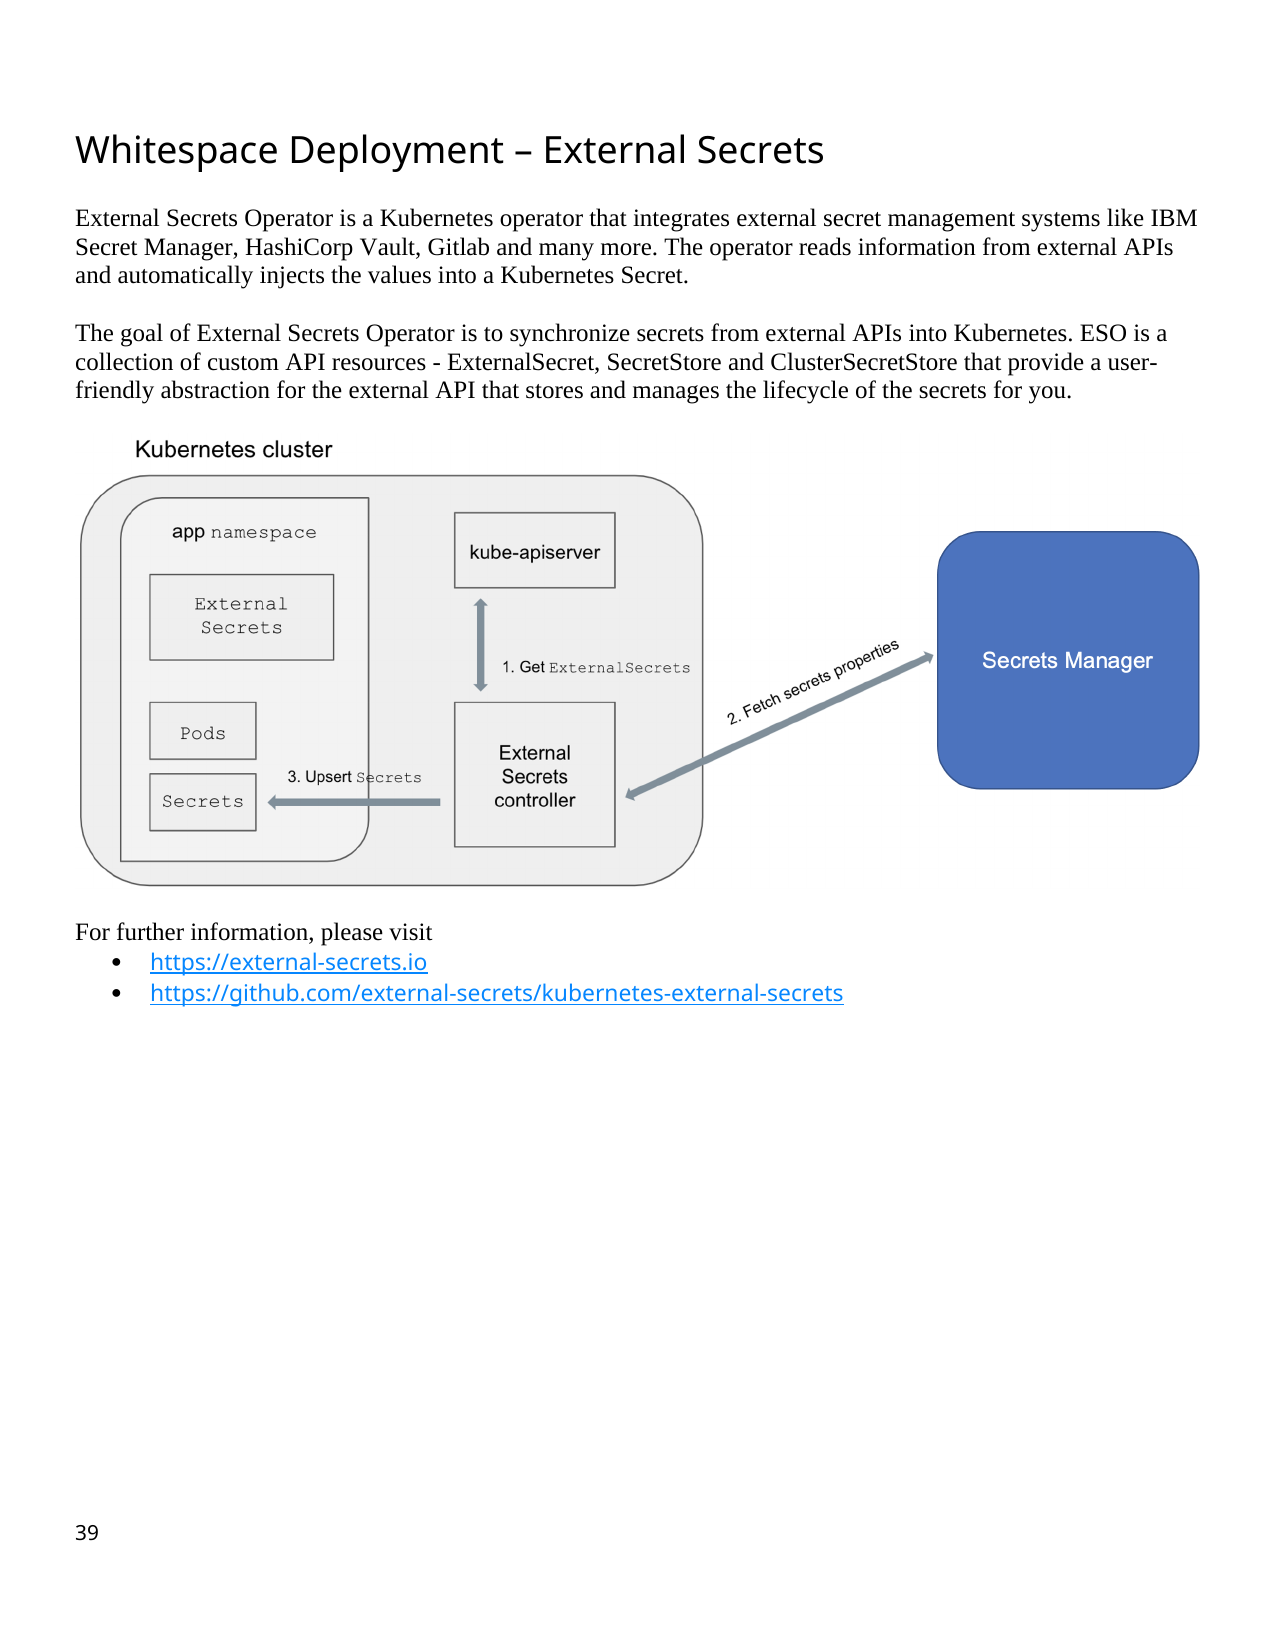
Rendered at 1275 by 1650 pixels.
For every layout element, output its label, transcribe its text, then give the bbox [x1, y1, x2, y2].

list https://external-secrets.io [112, 946, 1200, 977]
text The goal of External Secrets Operator is to synchronize secrets from external APIs into Kubernetes. ESO is a collection of custom API resources - ExternalSecret, SecretStore and ClusterSecretStore that provide a user-friendly abstraction for the external API that stores and manages the lifecycle of the secrets for you. [75, 318, 1200, 404]
list https://github.com/external-secrets/kubernetes-external-secrets [112, 977, 1200, 1008]
text External Secrets Operator is a Kubernetes operator that integrates external secret management systems like IBM Secret Manager, HashiCorp Vault, Gitlab and many more. The operator reads information from external APIs and automatically injects the values into a Kubernetes Secret. [75, 203, 1200, 289]
subtitle Whitespace Deployment – External Secrets [75, 123, 1200, 174]
text For further information, please visit [75, 917, 1200, 946]
picture [75, 433, 1200, 889]
